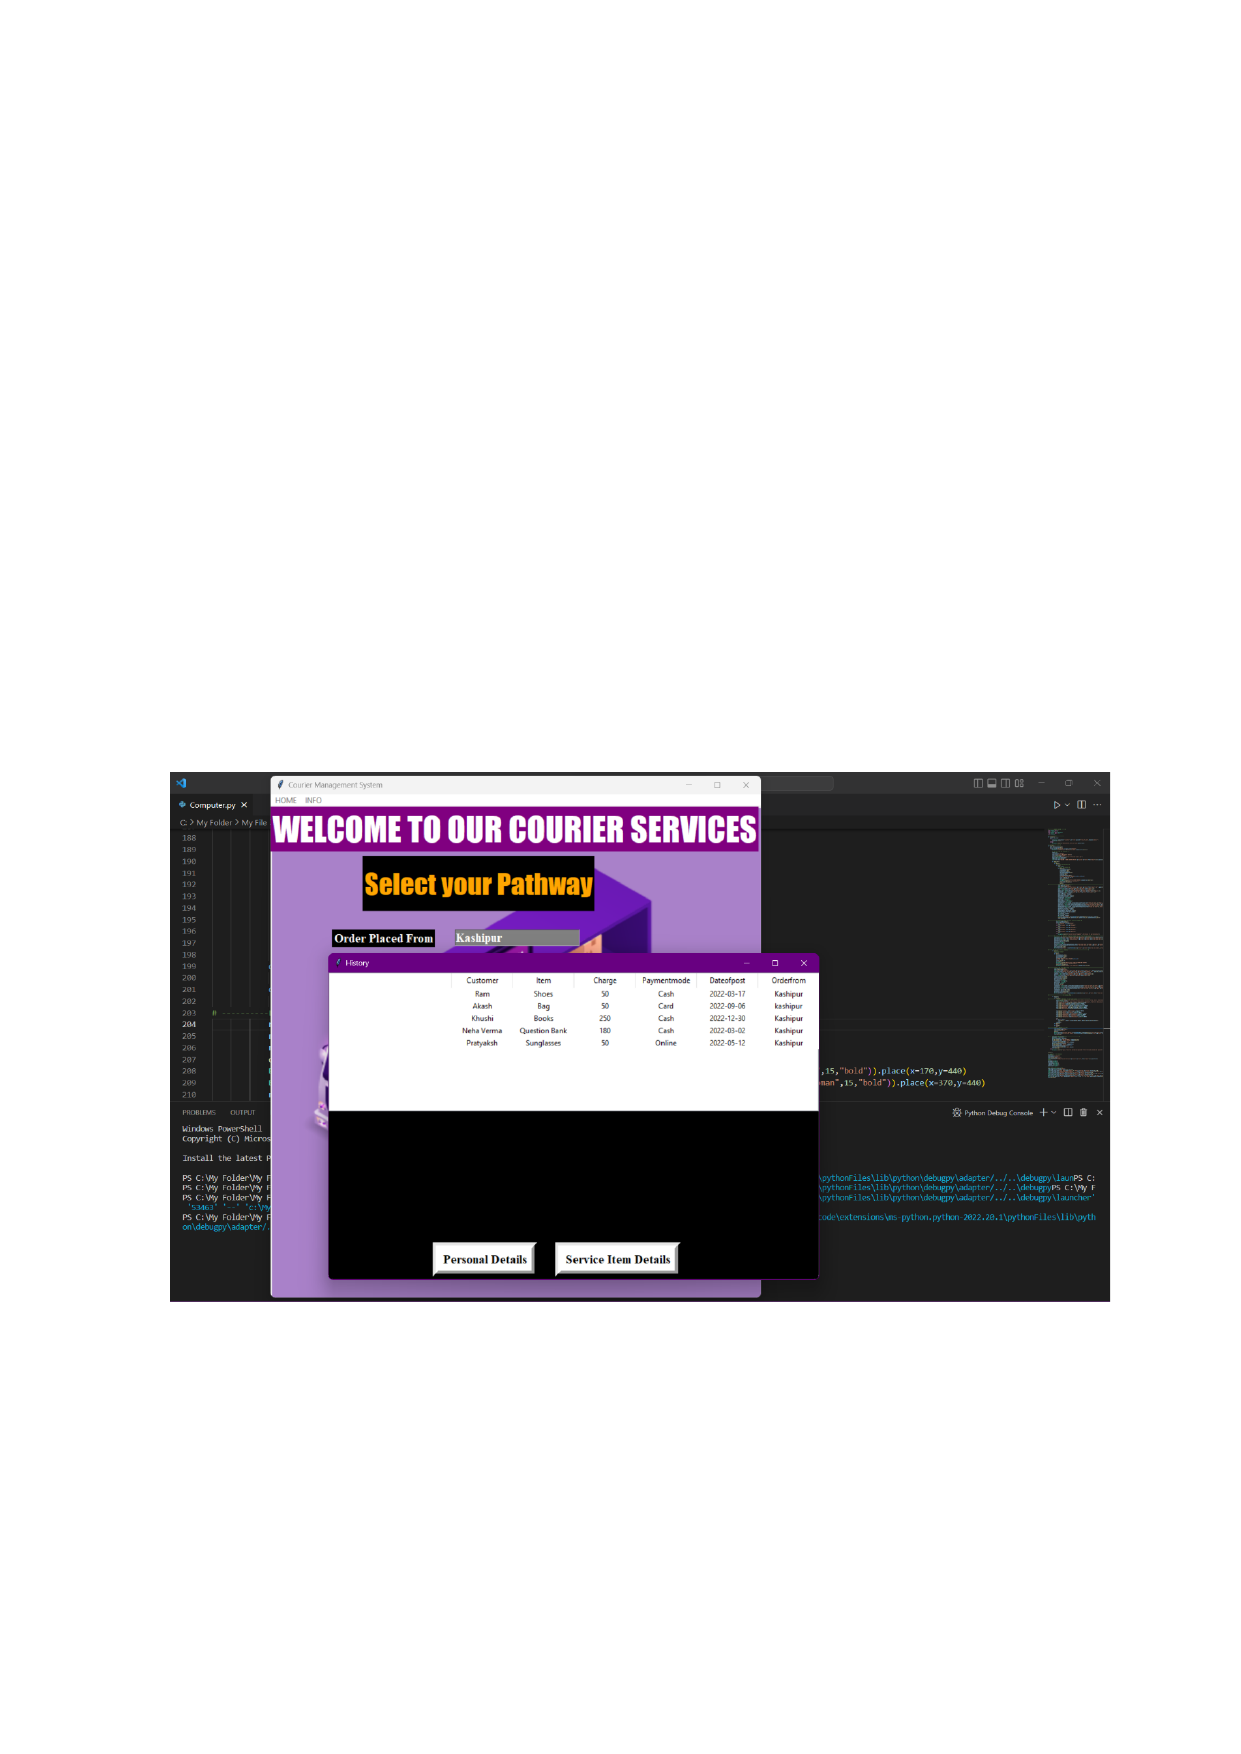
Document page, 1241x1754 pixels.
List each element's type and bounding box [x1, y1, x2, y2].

picture [170, 772, 1111, 1302]
